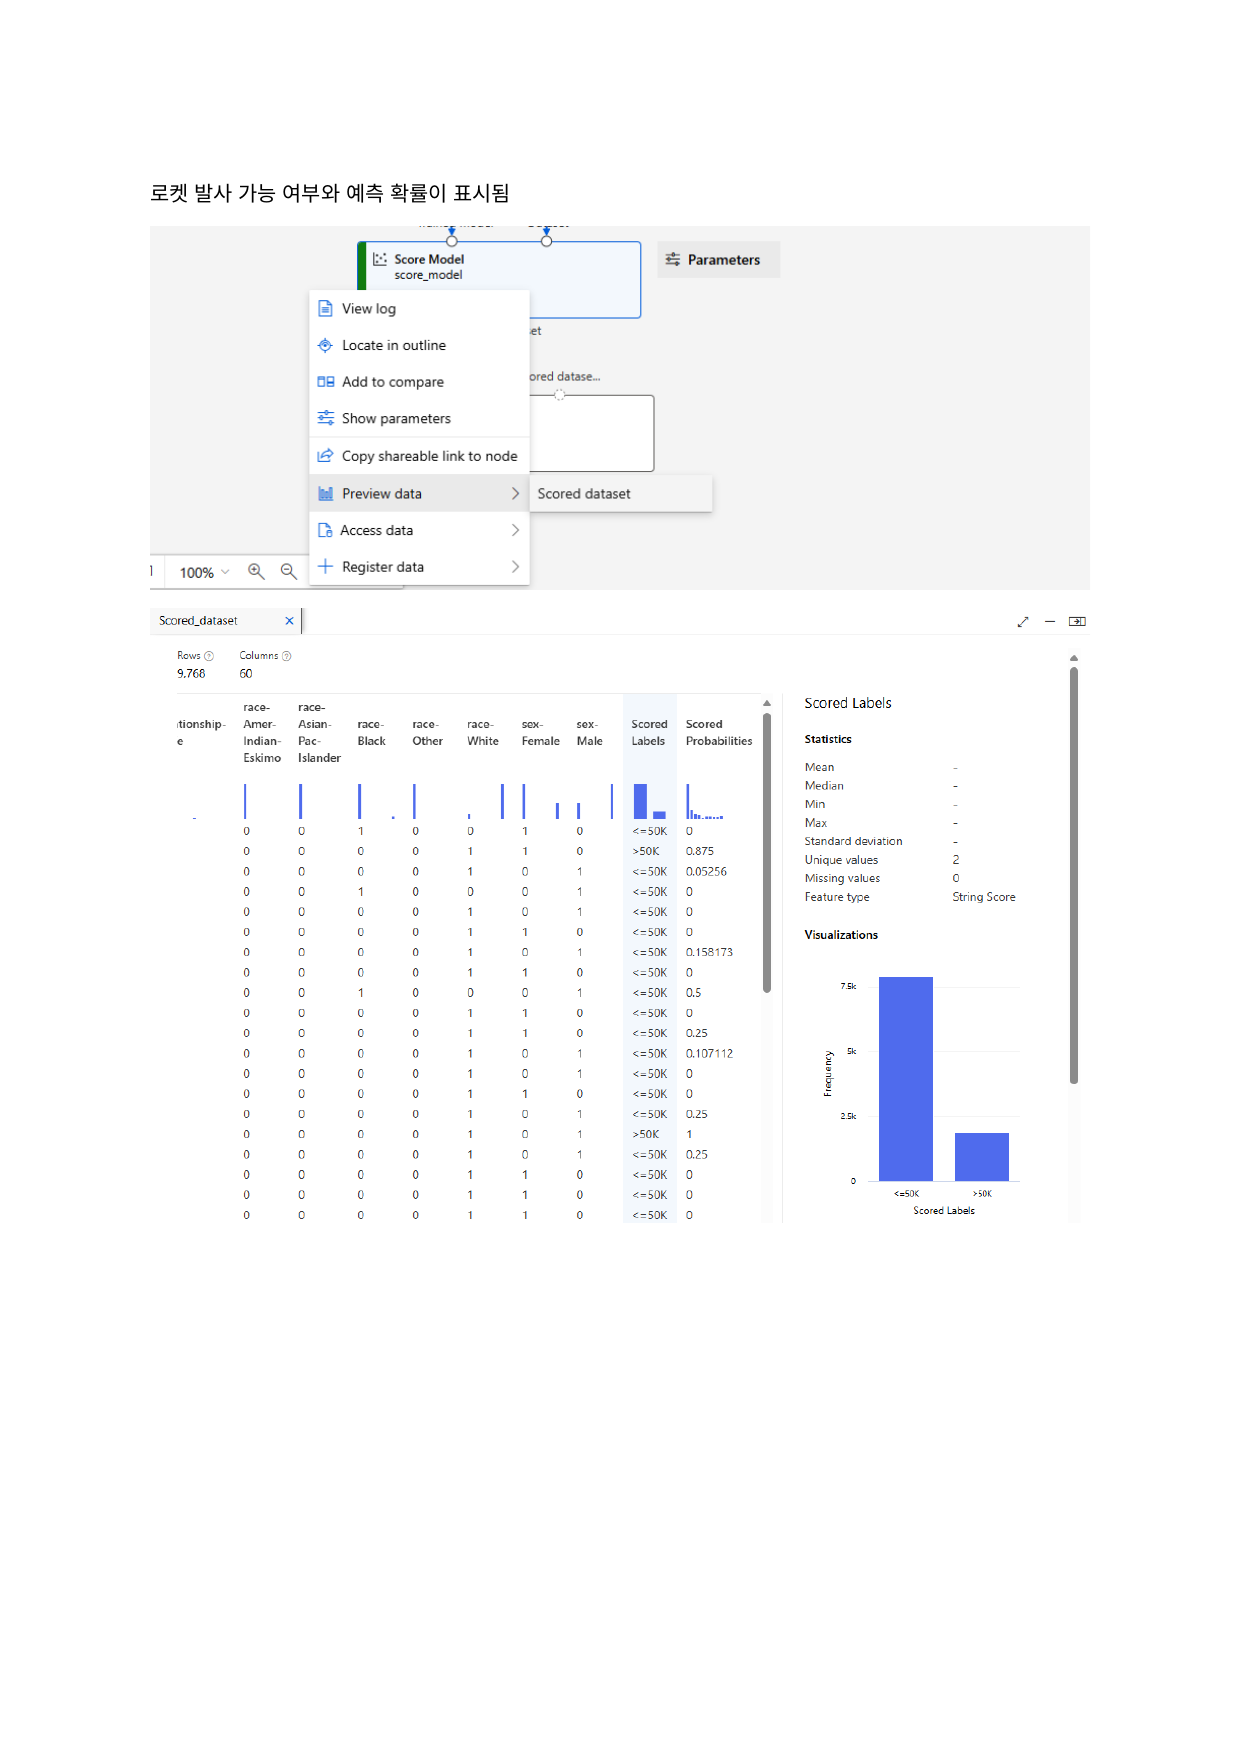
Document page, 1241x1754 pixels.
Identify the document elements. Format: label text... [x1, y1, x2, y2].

picture [150, 608, 1091, 1223]
picture [150, 226, 1091, 590]
text 로켓 발사 가능 여부와 예측 확률이 표시됨 [150, 177, 1090, 207]
